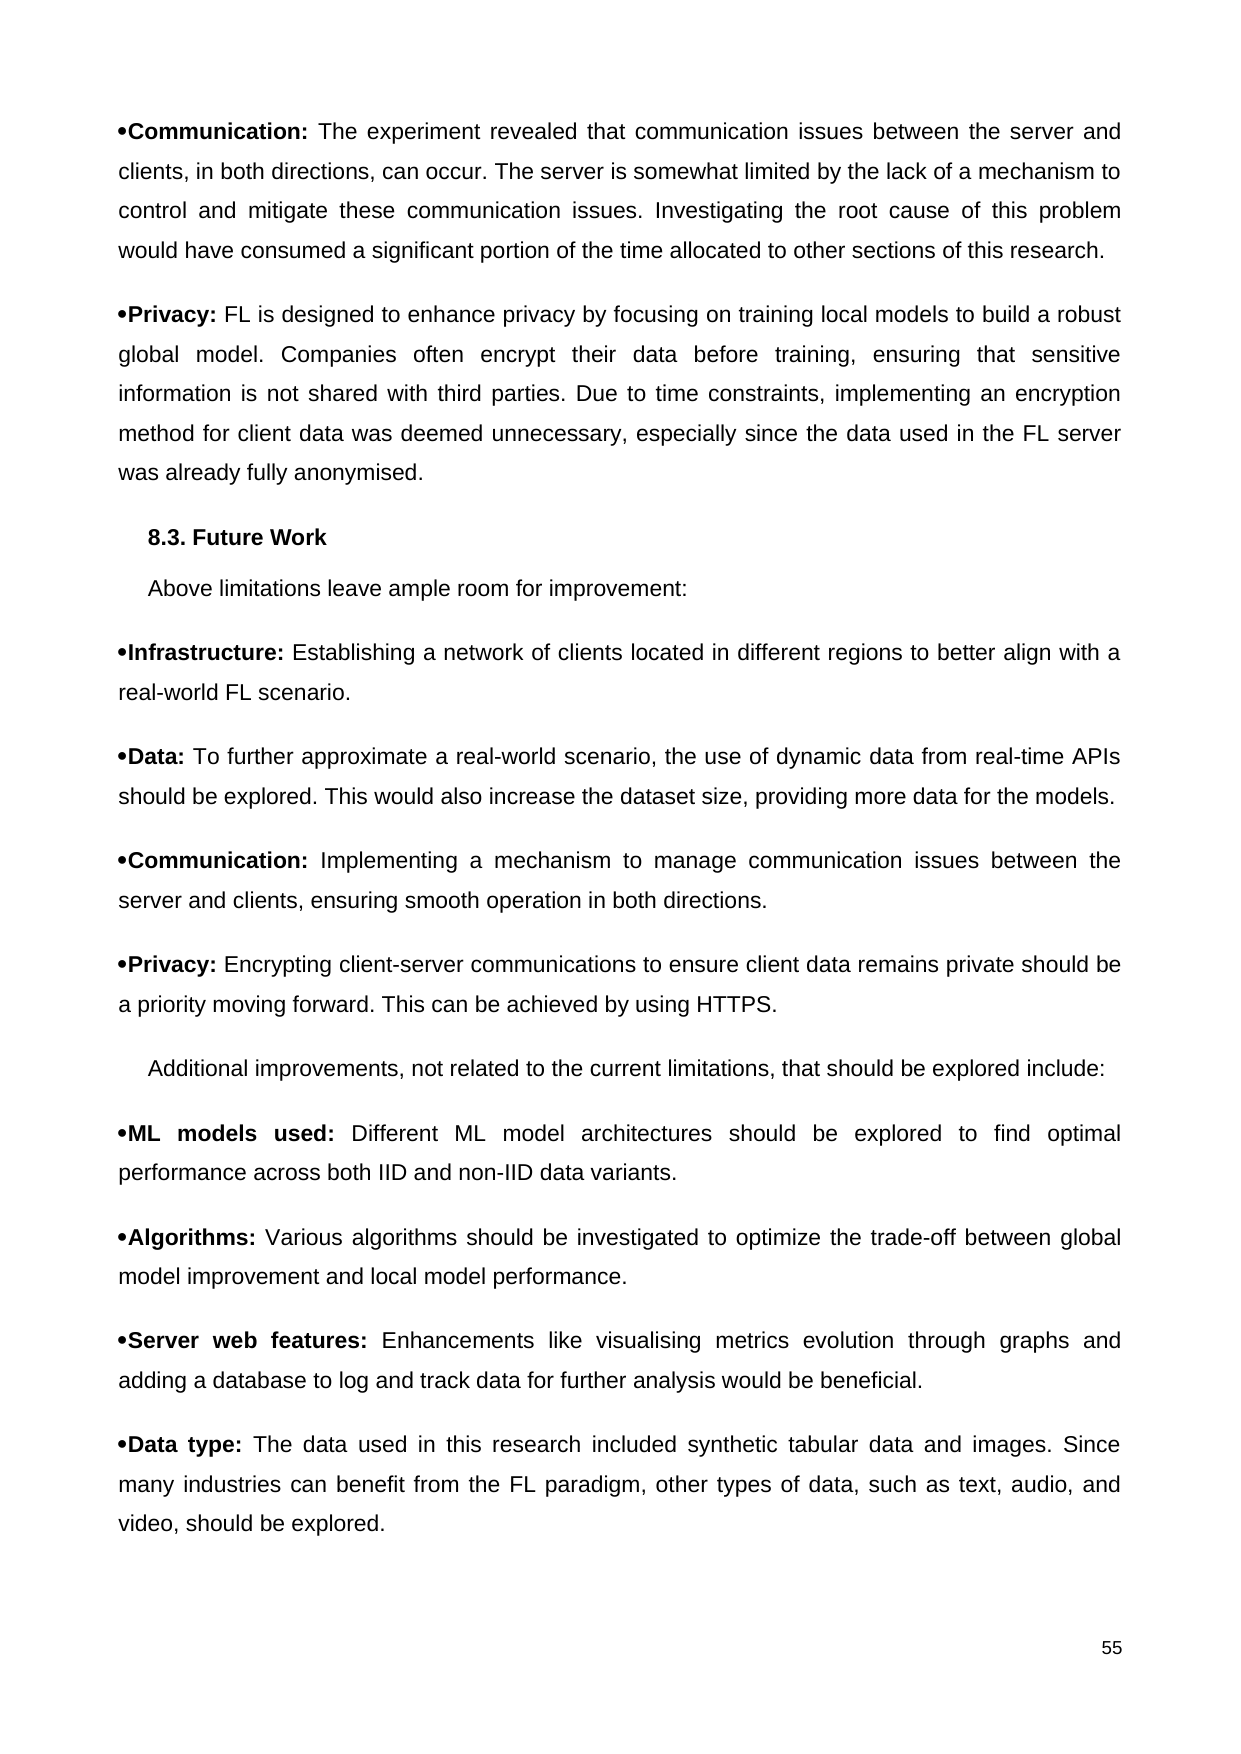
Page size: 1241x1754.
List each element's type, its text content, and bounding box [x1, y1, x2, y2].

list Data type: The data used in this research included synthetic tabular data and images. Since many industries can benefit from the FL paradigm, other types of data, such as text, audio, and video, should be explored. [118, 1431, 1122, 1537]
list Communication: Implementing a mechanism to manage communication issues between the server and clients, ensuring smooth operation in both directions. [118, 847, 1122, 913]
text Additional improvements, not related to the current limitations, that should be explored include: [118, 1055, 1122, 1081]
list Communication: The experiment revealed that communication issues between the server and clients, in both directions, can occur. The server is somewhat limited by the lack of a mechanism to control and mitigate these communication issues. Investigating the root cause of this problem would have consumed a significant portion of the time allocated to other sections of this research. [118, 118, 1122, 263]
list Server web features: Enhancements like visualising metrics evolution through graphs and adding a database to log and track data for further analysis would be beneficial. [118, 1327, 1122, 1393]
list Privacy: Encrypting client-server communications to ensure client data remains private should be a priority moving forward. This can be achieved by using HTTPS. [118, 951, 1122, 1017]
list Data: To further approximate a real-world scenario, the use of dynamic data from real-time APIs should be explored. This would also increase the dataset size, providing more data for the models. [118, 743, 1122, 809]
list Algorithms: Various algorithms should be investigated to optimize the trade-off between global model improvement and local model performance. [118, 1223, 1122, 1289]
list ML models used: Different ML model architectures should be explored to find optimal performance across both IID and non-IID data variants. [118, 1119, 1122, 1185]
list Privacy: FL is designed to enhance privacy by focusing on training local models to build a robust global model. Companies often encrypt their data before training, ensuring that sensitive information is not shared with third parties. Due to time constraints, implementing an encryption method for client data was deemed unnecessary, especially since the data used in the FL server was already fully anonymised. [118, 301, 1122, 485]
text Above limitations leave ample room for improvement: [118, 575, 1122, 601]
subtitle 8.3. Future Work [148, 523, 1122, 550]
list Infrastructure: Establishing a network of clients located in different regions to better align with a real-world FL scenario. [118, 639, 1122, 705]
